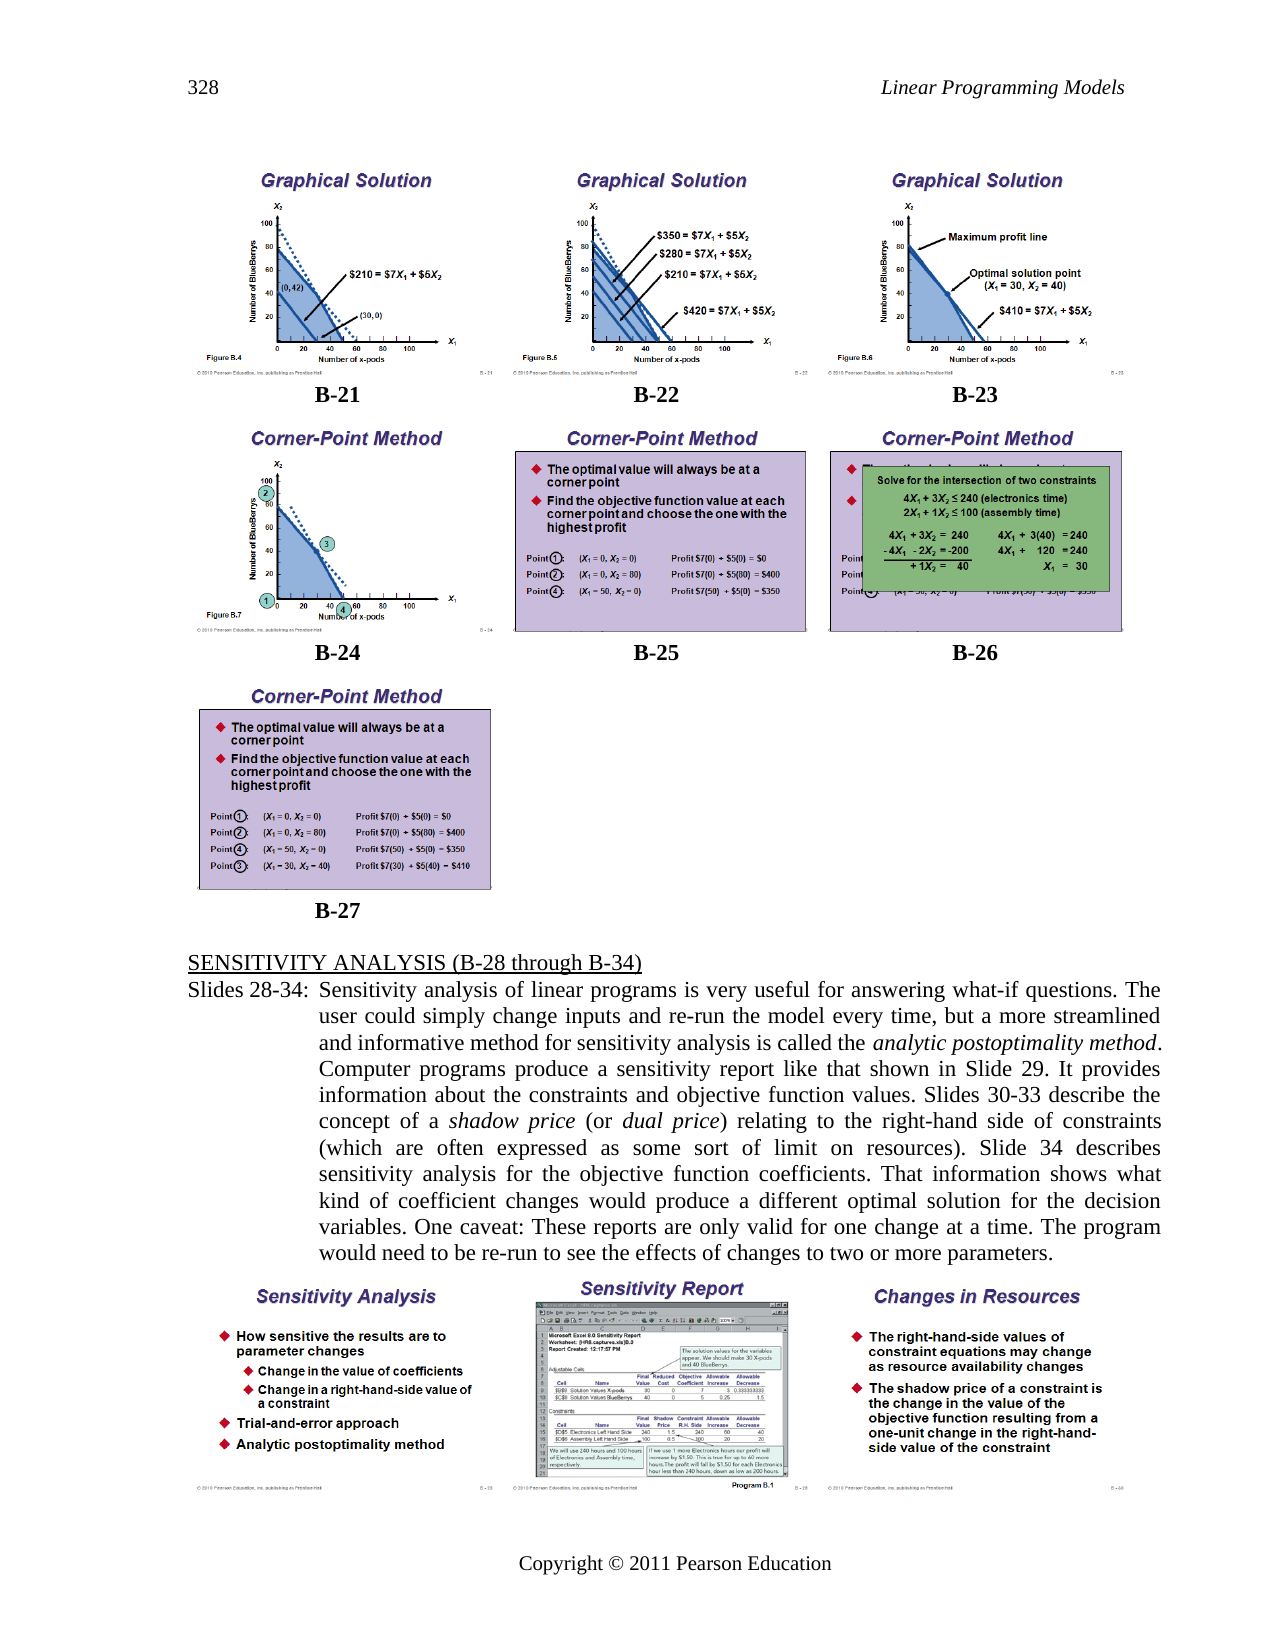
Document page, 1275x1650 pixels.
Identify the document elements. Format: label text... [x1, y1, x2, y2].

text Slides 28-34: Sensitivity analysis of linear programs is very useful for answering what-if questions. The user could simply change inputs and re-run the model every time, but a more streamlined and informative method for sensitivity analysis is called the analytic postoptimality method. Computer programs produce a sensitivity report like that shown in Slide 29. It provides information about the constraints and objective function values. Slides 30-33 describe the concept of a shadow price (or dual price) relating to the right-hand side of constraints (which are often expressed as some sort of limit on resources). Slide 34 describes sensitivity analysis for the objective function coefficients. That information shows what kind of coefficient changes would produce a different optimal solution for the decision variables. One caveat: These reports are only valid for one change at a time. The program would need to be re-run to see the effects of changes to two or more parameters. [187, 976, 1162, 1266]
picture [187, 1265, 1135, 1497]
text SENSITIVITY ANALYSIS (B-28 through B-34) [187, 949, 1162, 976]
text B-21 B-22 B-23 [187, 381, 1162, 408]
picture [187, 665, 504, 897]
picture [187, 407, 1135, 639]
picture [187, 149, 1135, 382]
text B-27 [187, 897, 1162, 923]
text B-24 B-25 B-26 [187, 639, 1162, 665]
